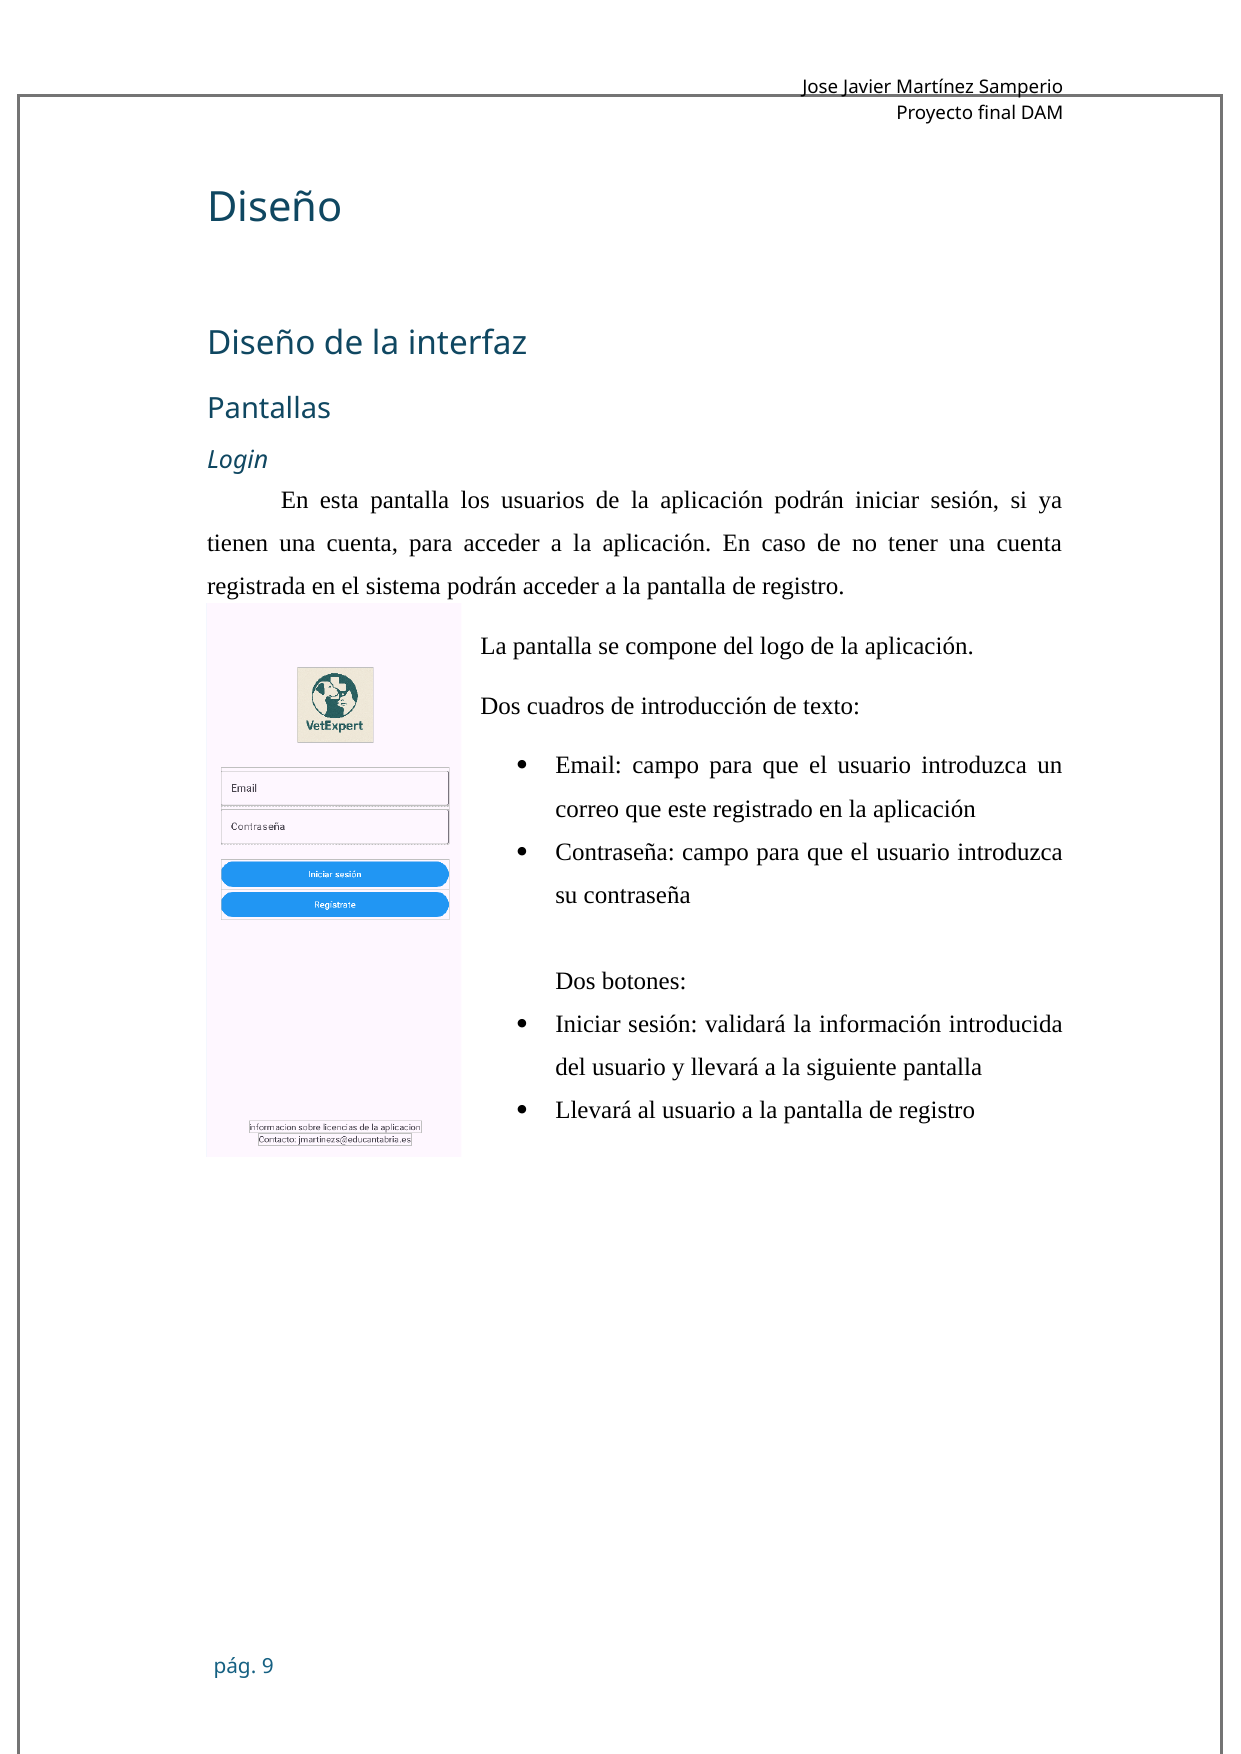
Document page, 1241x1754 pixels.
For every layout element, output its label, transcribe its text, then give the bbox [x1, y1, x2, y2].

list Dos botones: [462, 966, 1063, 995]
list Iniciar sesión: validará la información introducida del usuario y llevará a la siguiente pantalla [462, 1009, 1063, 1081]
list Email: campo para que el usuario introduzca un correo que este registrado en la aplicación [462, 751, 1063, 822]
subtitle Login [207, 442, 1063, 476]
subtitle Diseño [207, 177, 1063, 234]
text Dos cuadros de introducción de texto: [462, 691, 1063, 719]
text En esta pantalla los usuarios de la aplicación podrán iniciar sesión, si ya tienen una cuenta, para acceder a la aplicación. En caso de no tener una cuenta registrada en el sistema podrán acceder a la pantalla de registro. [207, 485, 1063, 600]
subtitle Diseño de la interfaz [207, 319, 1063, 364]
list Llevará al usuario a la pantalla de registro [462, 1096, 1063, 1124]
text La pantalla se compone del logo de la aplicación. [462, 631, 1063, 660]
picture [206, 603, 462, 1157]
subtitle Pantallas [207, 388, 1063, 427]
list Contraseña: campo para que el usuario introduzca su contraseña [462, 837, 1063, 909]
